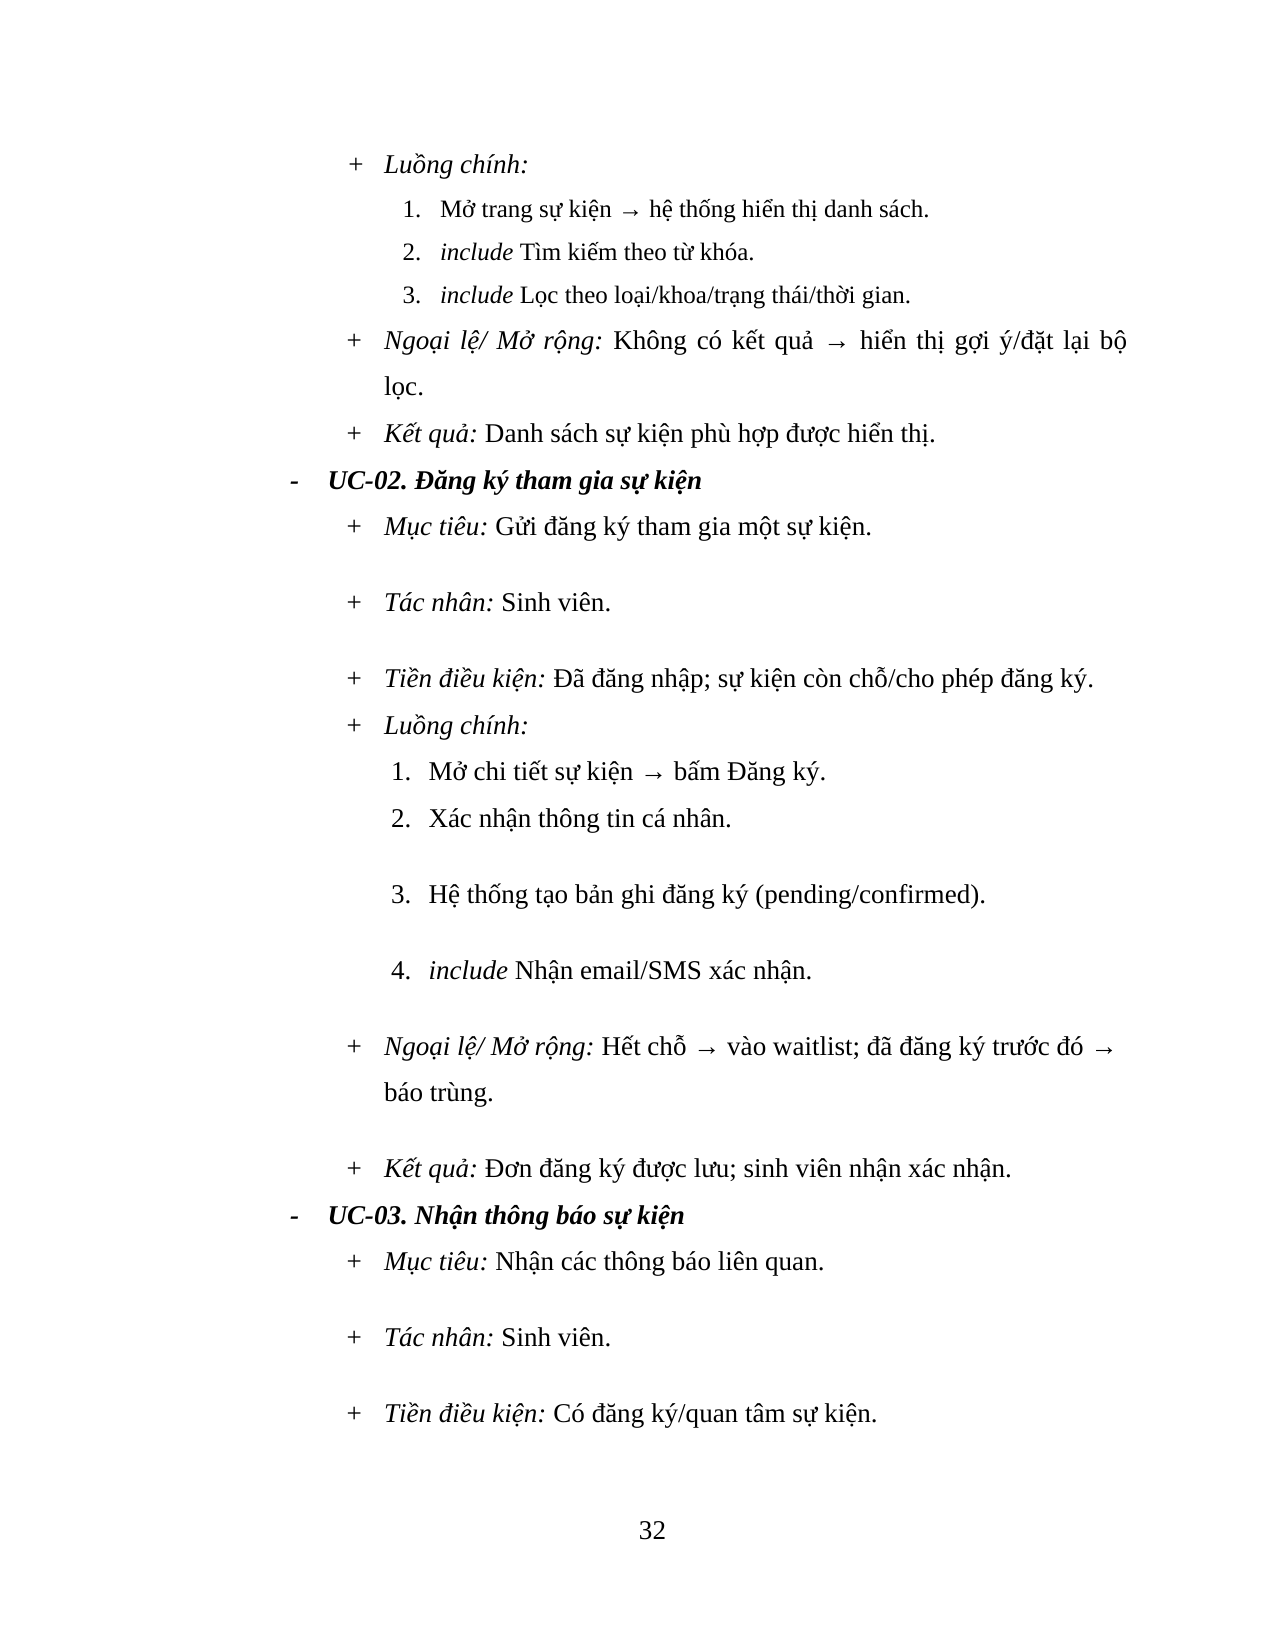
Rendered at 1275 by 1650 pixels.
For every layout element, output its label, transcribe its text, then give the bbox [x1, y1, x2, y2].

list Tác nhân: Sinh viên. [346, 1321, 1127, 1352]
list Kết quả: Danh sách sự kiện phù hợp được hiển thị. [346, 417, 1127, 448]
list include Nhận email/SMS xác nhận. [391, 954, 1127, 985]
list Luồng chính: [346, 148, 1127, 179]
list Mở chi tiết sự kiện → bấm Đăng ký. [391, 755, 1127, 787]
list UC-03. Nhận thông báo sự kiện [290, 1199, 1127, 1230]
list Tiền điều kiện: Có đăng ký/quan tâm sự kiện. [346, 1397, 1127, 1428]
list Tiền điều kiện: Đã đăng nhập; sự kiện còn chỗ/cho phép đăng ký. [346, 662, 1127, 693]
list include Tìm kiếm theo từ khóa. [402, 237, 1127, 266]
list Mục tiêu: Nhận các thông báo liên quan. [346, 1245, 1127, 1277]
list Tác nhân: Sinh viên. [346, 586, 1127, 617]
list Hệ thống tạo bản ghi đăng ký (pending/confirmed). [391, 878, 1127, 909]
list Xác nhận thông tin cá nhân. [391, 802, 1127, 833]
list Luồng chính: [346, 709, 1127, 740]
list Mở trang sự kiện → hệ thống hiển thị danh sách. [402, 194, 1127, 223]
list Ngoại lệ/ Mở rộng: Hết chỗ → vào waitlist; đã đăng ký trước đó → báo trùng. [346, 1029, 1127, 1107]
list Mục tiêu: Gửi đăng ký tham gia một sự kiện. [346, 510, 1127, 542]
list Ngoại lệ/ Mở rộng: Không có kết quả → hiển thị gợi ý/đặt lại bộ lọc. [346, 324, 1127, 402]
list UC-02. Đăng ký tham gia sự kiện [290, 464, 1127, 495]
list Kết quả: Đơn đăng ký được lưu; sinh viên nhận xác nhận. [346, 1152, 1127, 1183]
list include Lọc theo loại/khoa/trạng thái/thời gian. [402, 281, 1127, 309]
